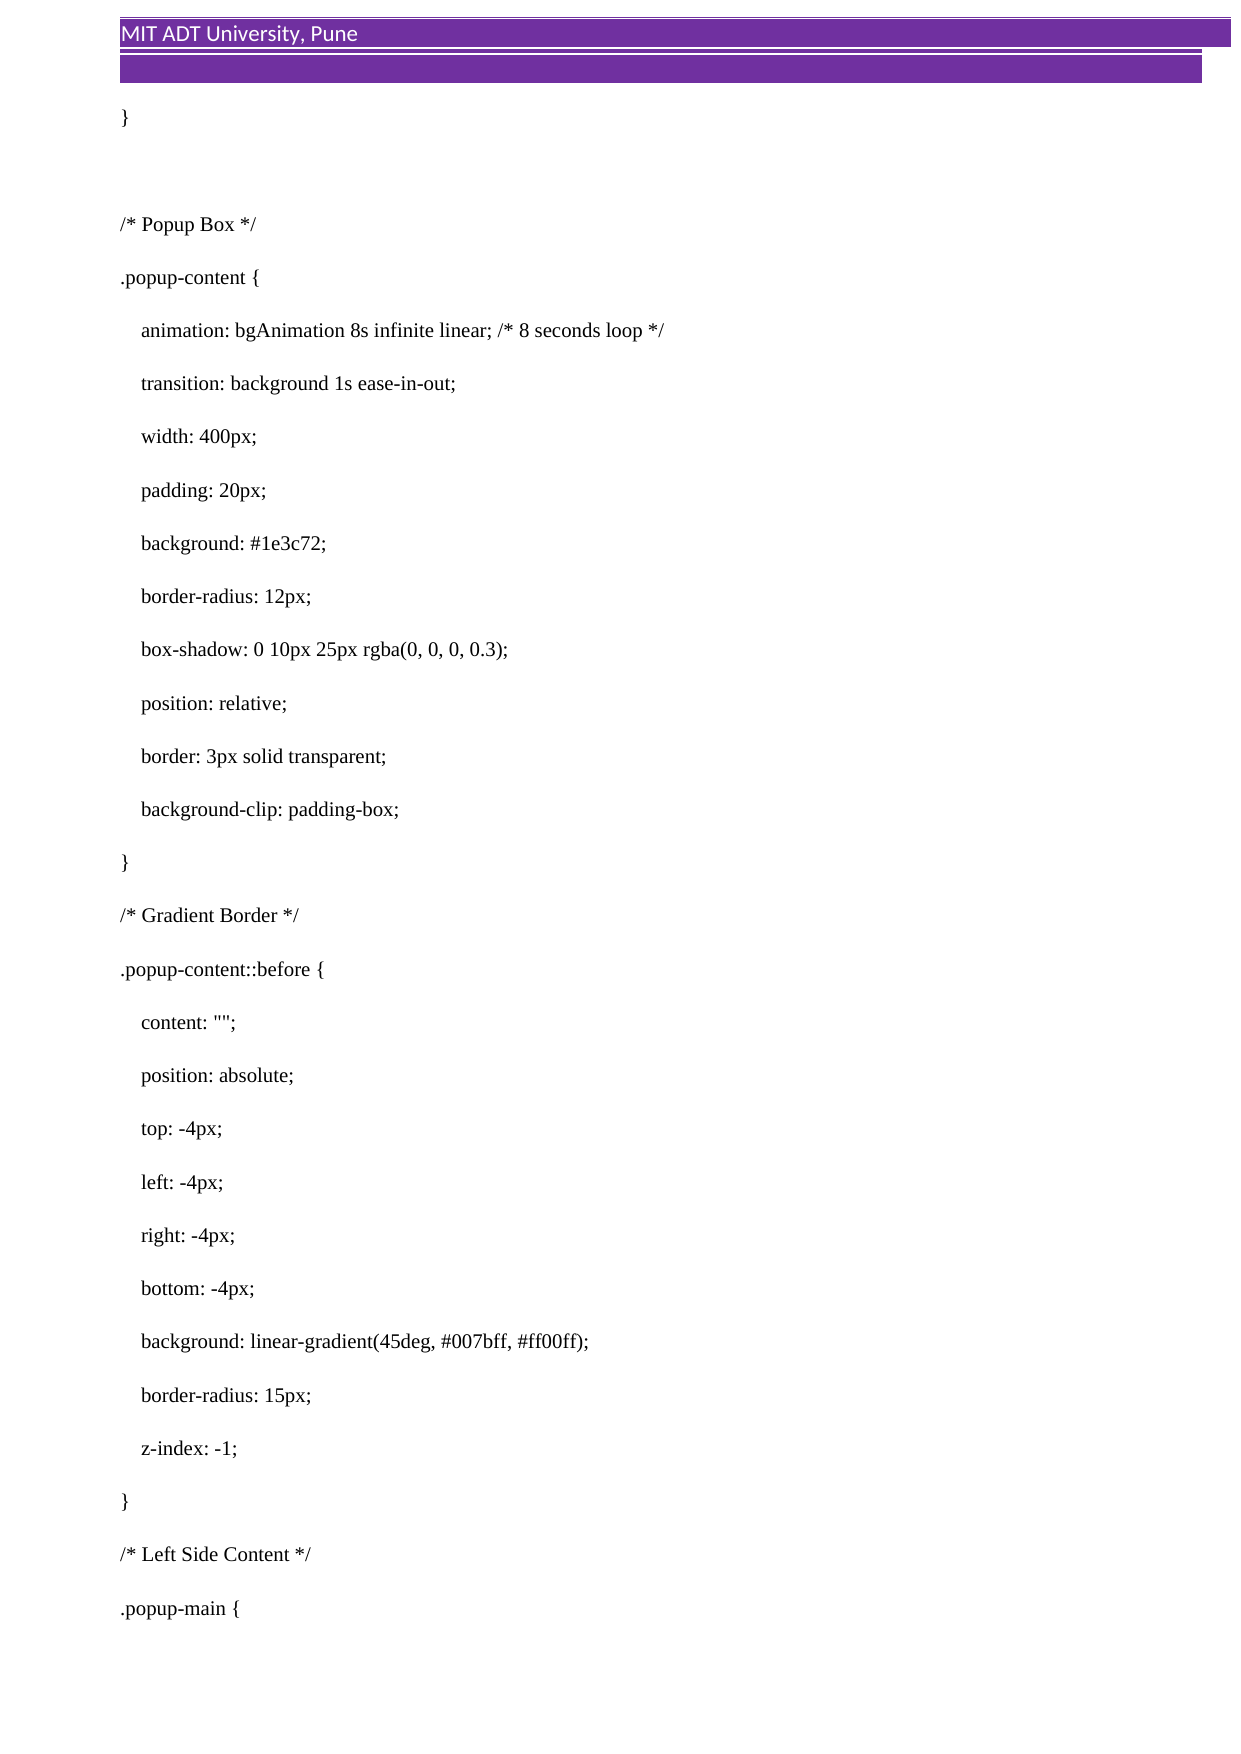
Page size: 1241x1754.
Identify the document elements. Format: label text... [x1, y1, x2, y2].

text .popup-content { [120, 265, 1202, 289]
text /* Gradient Border */ [120, 903, 1202, 927]
text /* Left Side Content */ [120, 1542, 1202, 1566]
text position: absolute; [120, 1063, 1202, 1087]
text position: relative; [120, 691, 1202, 714]
text } [120, 1489, 1202, 1513]
text border-radius: 12px; [120, 584, 1202, 608]
text background: linear-gradient(45deg, #007bff, #ff00ff); [120, 1329, 1202, 1353]
text border: 3px solid transparent; [120, 744, 1202, 768]
text left: -4px; [120, 1169, 1202, 1194]
text width: 400px; [120, 424, 1202, 448]
text box-shadow: 0 10px 25px rgba(0, 0, 0, 0.3); [120, 637, 1202, 661]
text z-index: -1; [120, 1436, 1202, 1460]
text .popup-content::before { [120, 957, 1202, 981]
text transition: background 1s ease-in-out; [120, 371, 1202, 395]
text content: ""; [120, 1010, 1202, 1034]
text background: #1e3c72; [120, 531, 1202, 555]
text border-radius: 15px; [120, 1382, 1202, 1407]
text .popup-main { [120, 1595, 1202, 1619]
text } [120, 850, 1202, 874]
text animation: bgAnimation 8s infinite linear; /* 8 seconds loop */ [120, 318, 1202, 342]
text bottom: -4px; [120, 1276, 1202, 1300]
text /* Popup Box */ [120, 211, 1202, 236]
text top: -4px; [120, 1116, 1202, 1140]
text } [120, 105, 1202, 129]
text background-clip: padding-box; [120, 797, 1202, 821]
text right: -4px; [120, 1223, 1202, 1247]
text padding: 20px; [120, 478, 1202, 502]
